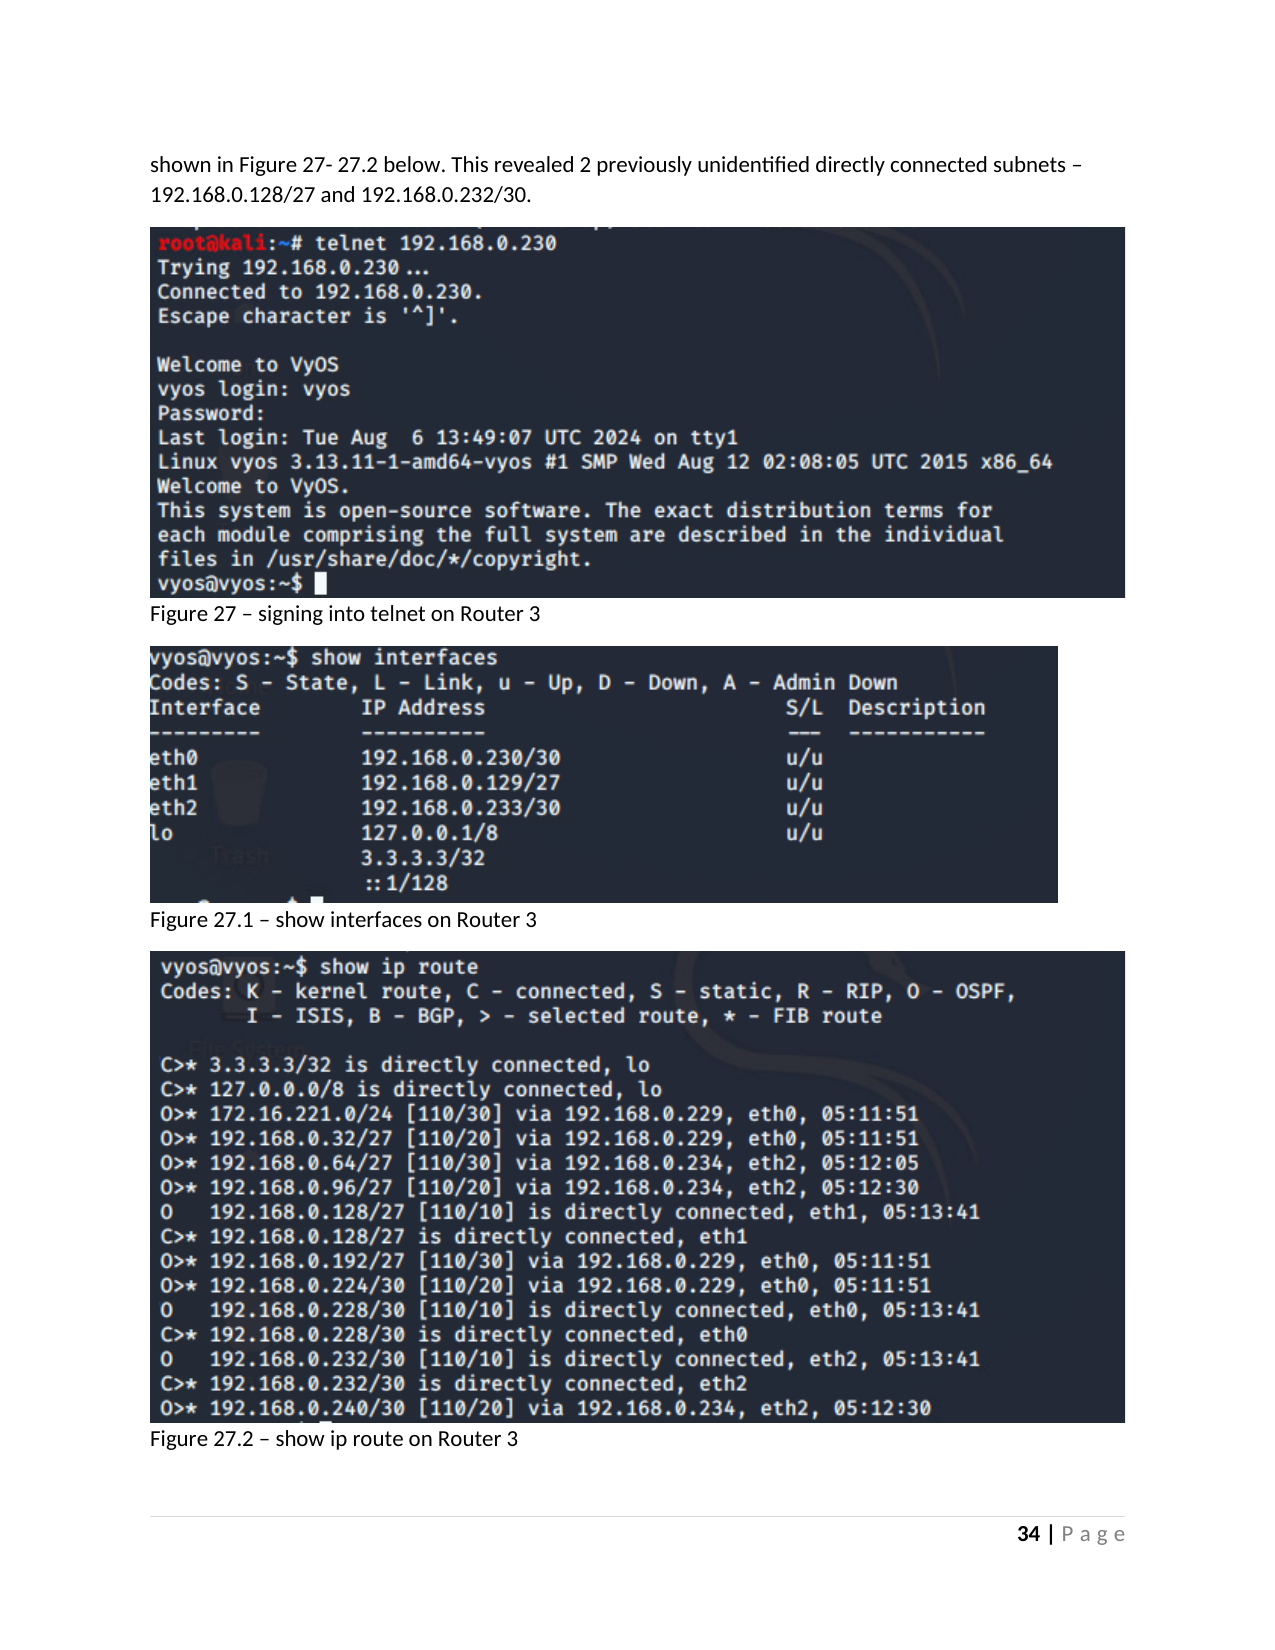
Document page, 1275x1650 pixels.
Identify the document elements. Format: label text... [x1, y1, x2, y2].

text Figure 27.2 – show ip route on Router 3 [150, 1423, 1125, 1453]
text Figure 27 – signing into telnet on Router 3 [150, 598, 1125, 628]
picture [150, 951, 1125, 1423]
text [150, 150, 1125, 208]
picture [150, 646, 1058, 903]
picture [150, 227, 1125, 598]
